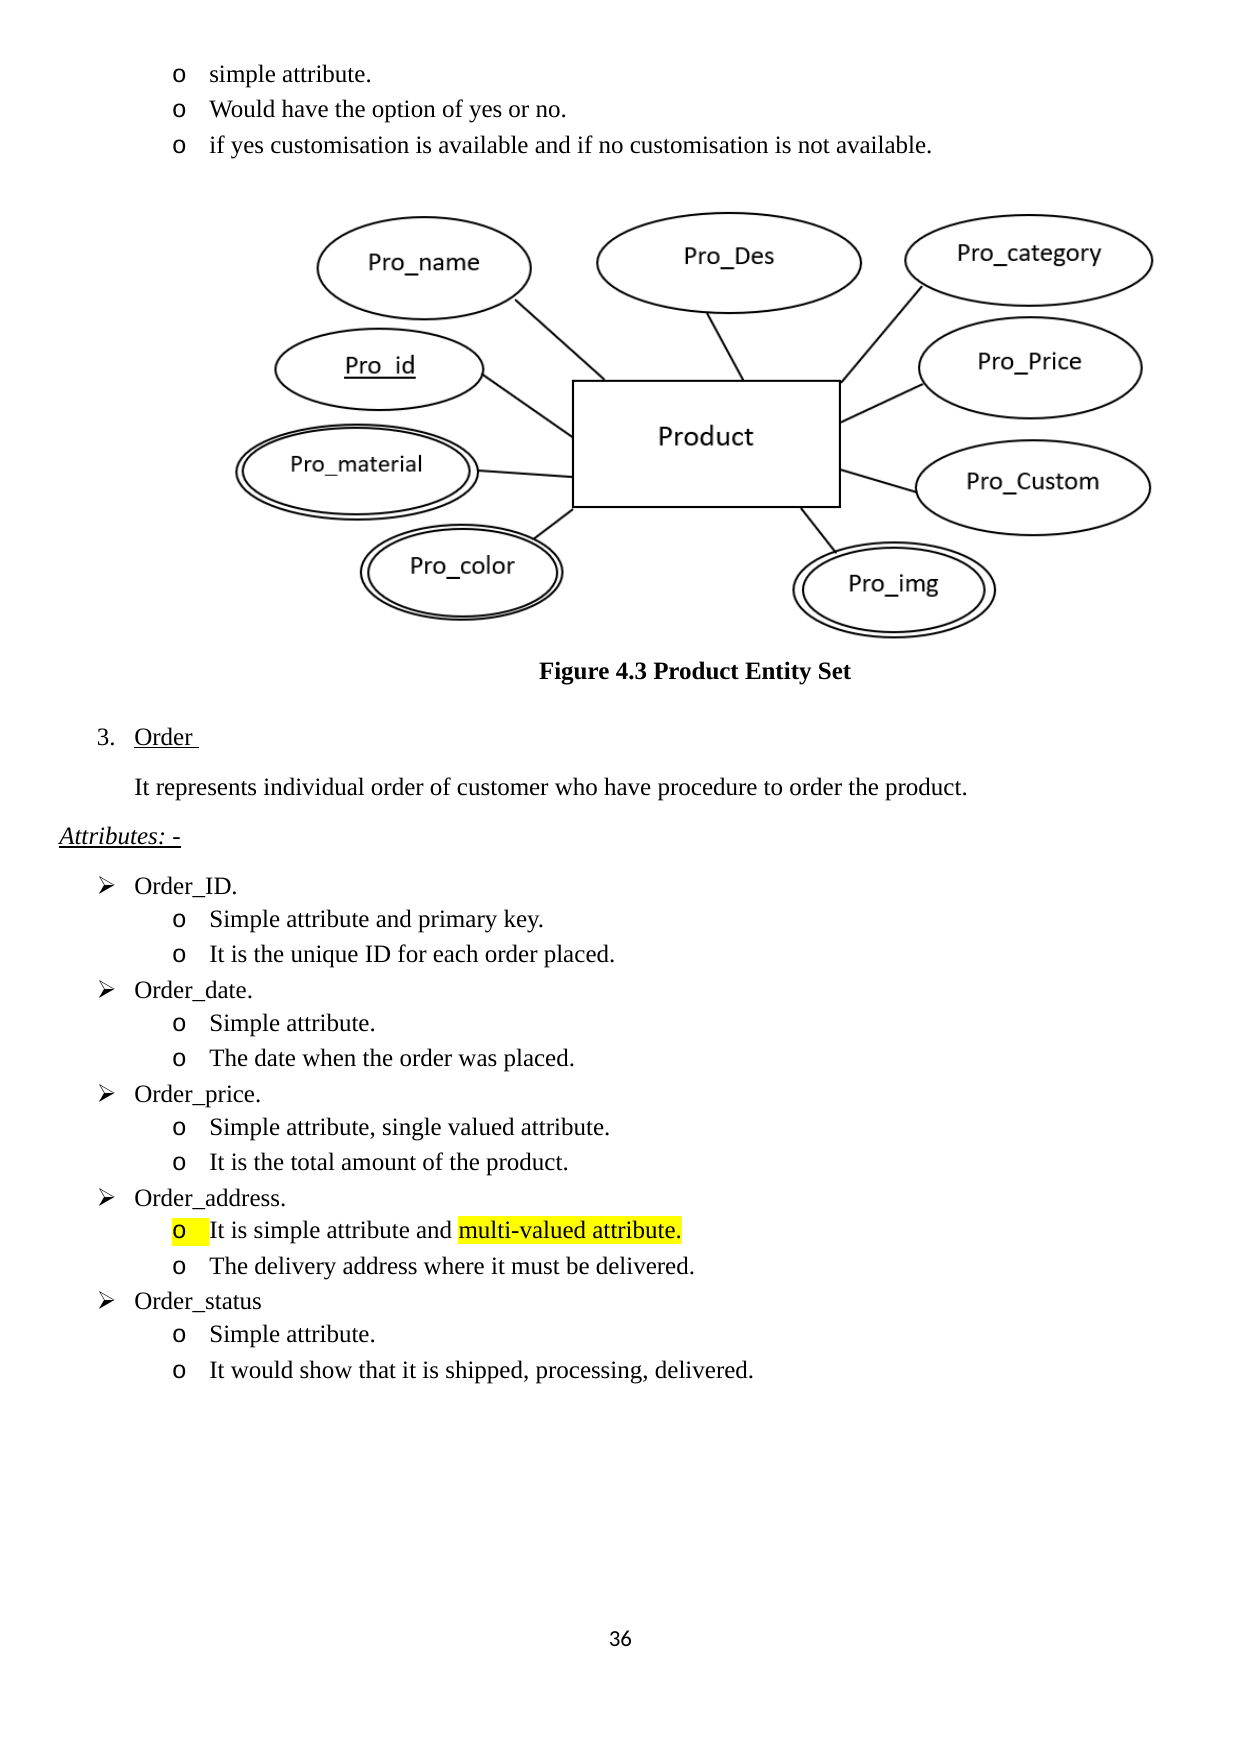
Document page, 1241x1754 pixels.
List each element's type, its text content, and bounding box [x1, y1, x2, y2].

list Simple attribute and primary key. [172, 904, 1181, 935]
list Order_ID. [97, 871, 1181, 900]
list The date when the order was placed. [172, 1043, 1181, 1074]
list It is simple attribute and multi-valued attribute. [172, 1216, 1181, 1246]
list Order_price. [97, 1079, 1181, 1107]
list simple attribute. [172, 59, 1181, 90]
list Simple attribute, single valued attribute. [172, 1112, 1181, 1143]
list It is the unique ID for each order placed. [172, 939, 1181, 970]
list Order [97, 722, 1181, 751]
list Order_address. [97, 1183, 1181, 1211]
list It would show that it is shipped, processing, delivered. [172, 1355, 1181, 1386]
list Simple attribute. [172, 1008, 1181, 1039]
list The delivery address where it must be delivered. [172, 1251, 1181, 1282]
list Figure 4.3 Product Entity Set [209, 656, 1181, 685]
list Would have the option of yes or no. [172, 94, 1181, 125]
picture [209, 165, 1166, 652]
list Simple attribute. [172, 1319, 1181, 1350]
list It is the total amount of the product. [172, 1147, 1181, 1178]
list Order_status [97, 1286, 1181, 1315]
list if yes customisation is available and if no customisation is not available. [172, 130, 1181, 161]
list Order_date. [97, 975, 1181, 1004]
text Attributes: - [59, 821, 1181, 850]
text It represents individual order of customer who have procedure to order the product. [134, 772, 1181, 800]
